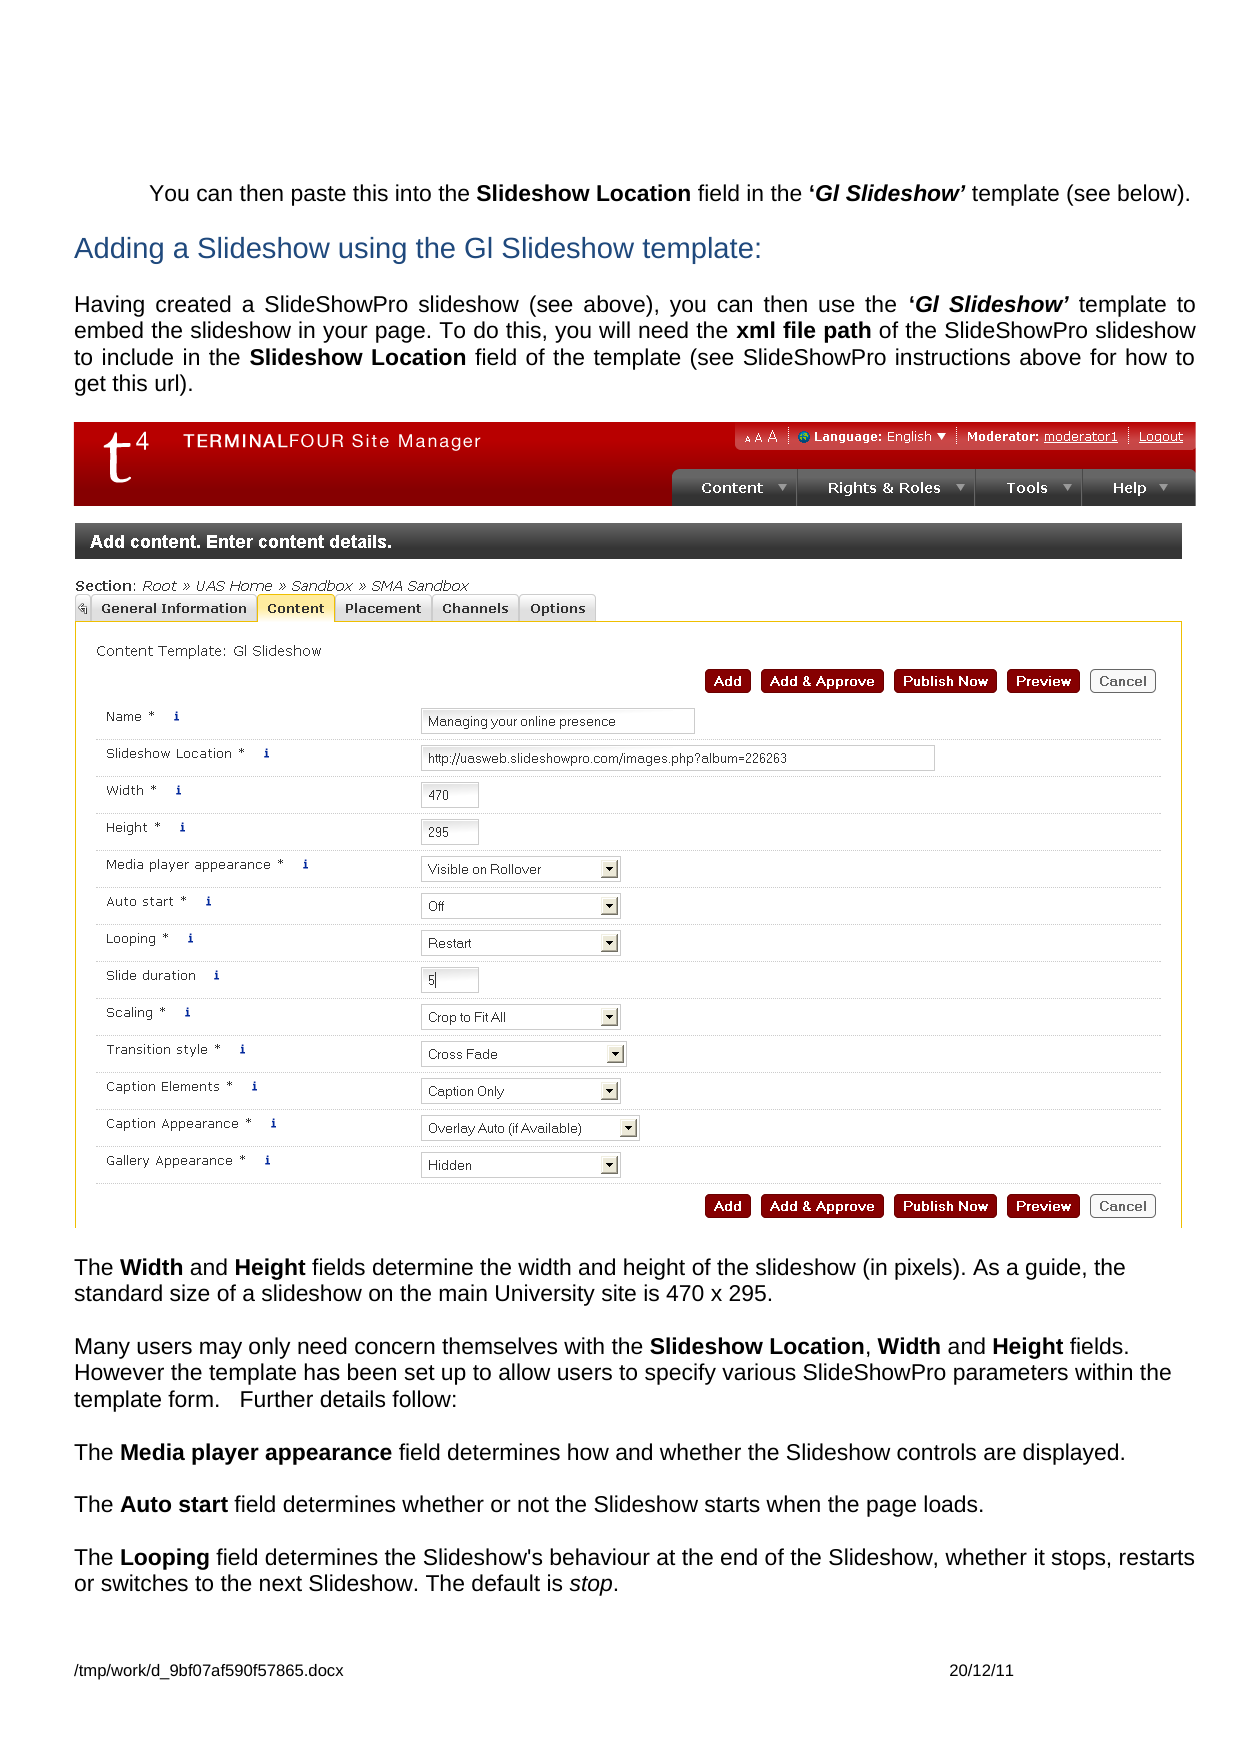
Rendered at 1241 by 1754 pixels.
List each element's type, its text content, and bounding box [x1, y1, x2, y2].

subtitle Adding a Slideshow using the Gl Slideshow template: [74, 231, 1196, 265]
picture [73, 422, 1196, 1228]
text The Width and Height fields determine the width and height of the slideshow (in pixels). As a guide, the standard size of a slideshow on the main University site is 470 x 295. [74, 1254, 1196, 1307]
text Many users may only need concern themselves with the Slideshow Location, Width and Height fields. However the template has been set up to allow users to specify various SlideShowPro parameters within the template form. Further details follow: [74, 1333, 1196, 1412]
text The Auto start field determines whether or not the Slideshow starts when the page loads. [74, 1491, 1196, 1517]
text The Looping field determines the Slideshow's behaviour at the end of the Slideshow, whether it stops, restarts or switches to the next Slideshow. The default is stop. [74, 1544, 1196, 1597]
list You can then paste this into the Slideshow Location field in the ‘Gl Slideshow’ template (see below). [149, 180, 1196, 207]
text The Media player appearance field determines how and whether the Slideshow controls are displayed. [74, 1438, 1196, 1465]
text Having created a SlideShowPro slideshow (see above), you can then use the ‘Gl Slideshow’ template to embed the slideshow in your page. To do this, you will need the xml file path of the SlideShowPro slideshow to include in the Slideshow Location field of the template (see SlideShowPro instructions above for how to get this url). [74, 291, 1196, 397]
